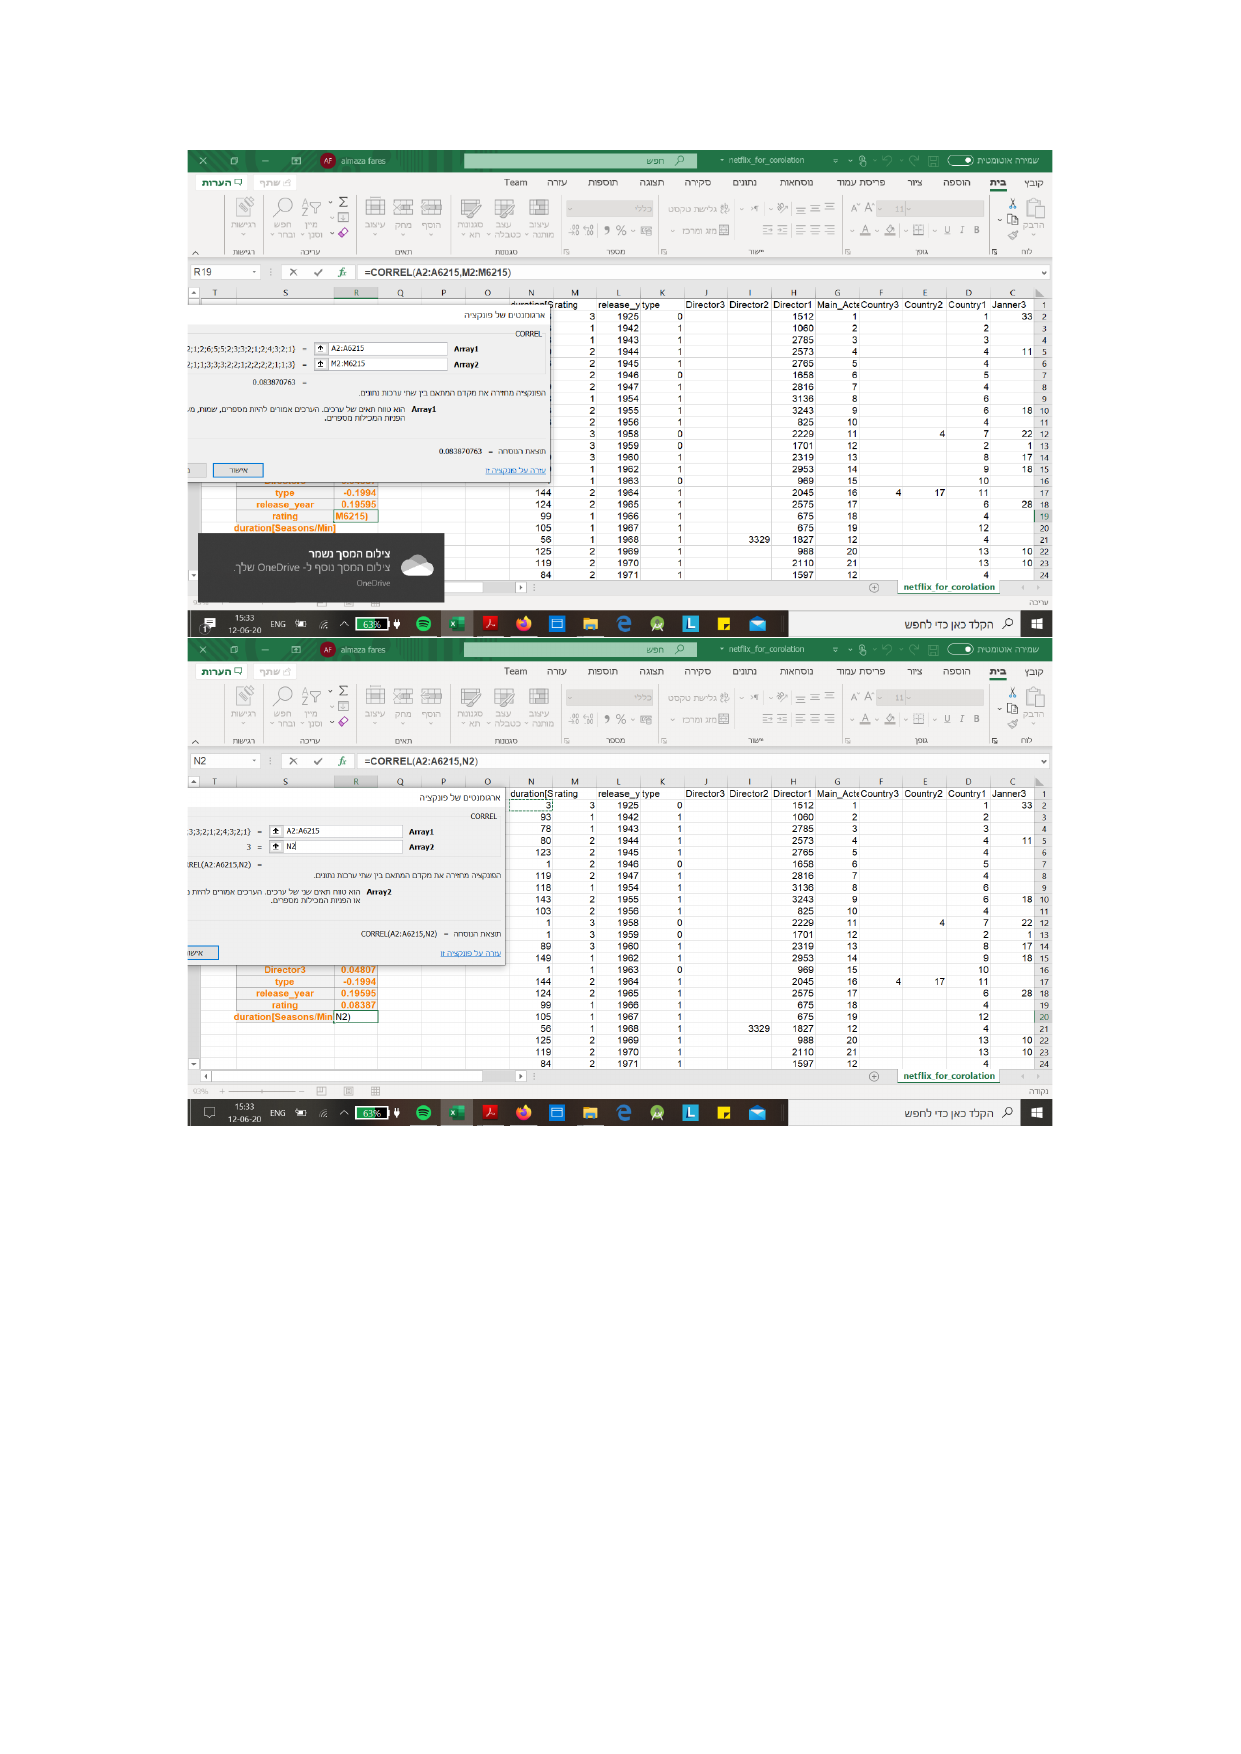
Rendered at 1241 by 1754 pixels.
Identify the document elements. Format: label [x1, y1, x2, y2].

picture [187, 638, 1053, 1126]
picture [187, 150, 1053, 637]
